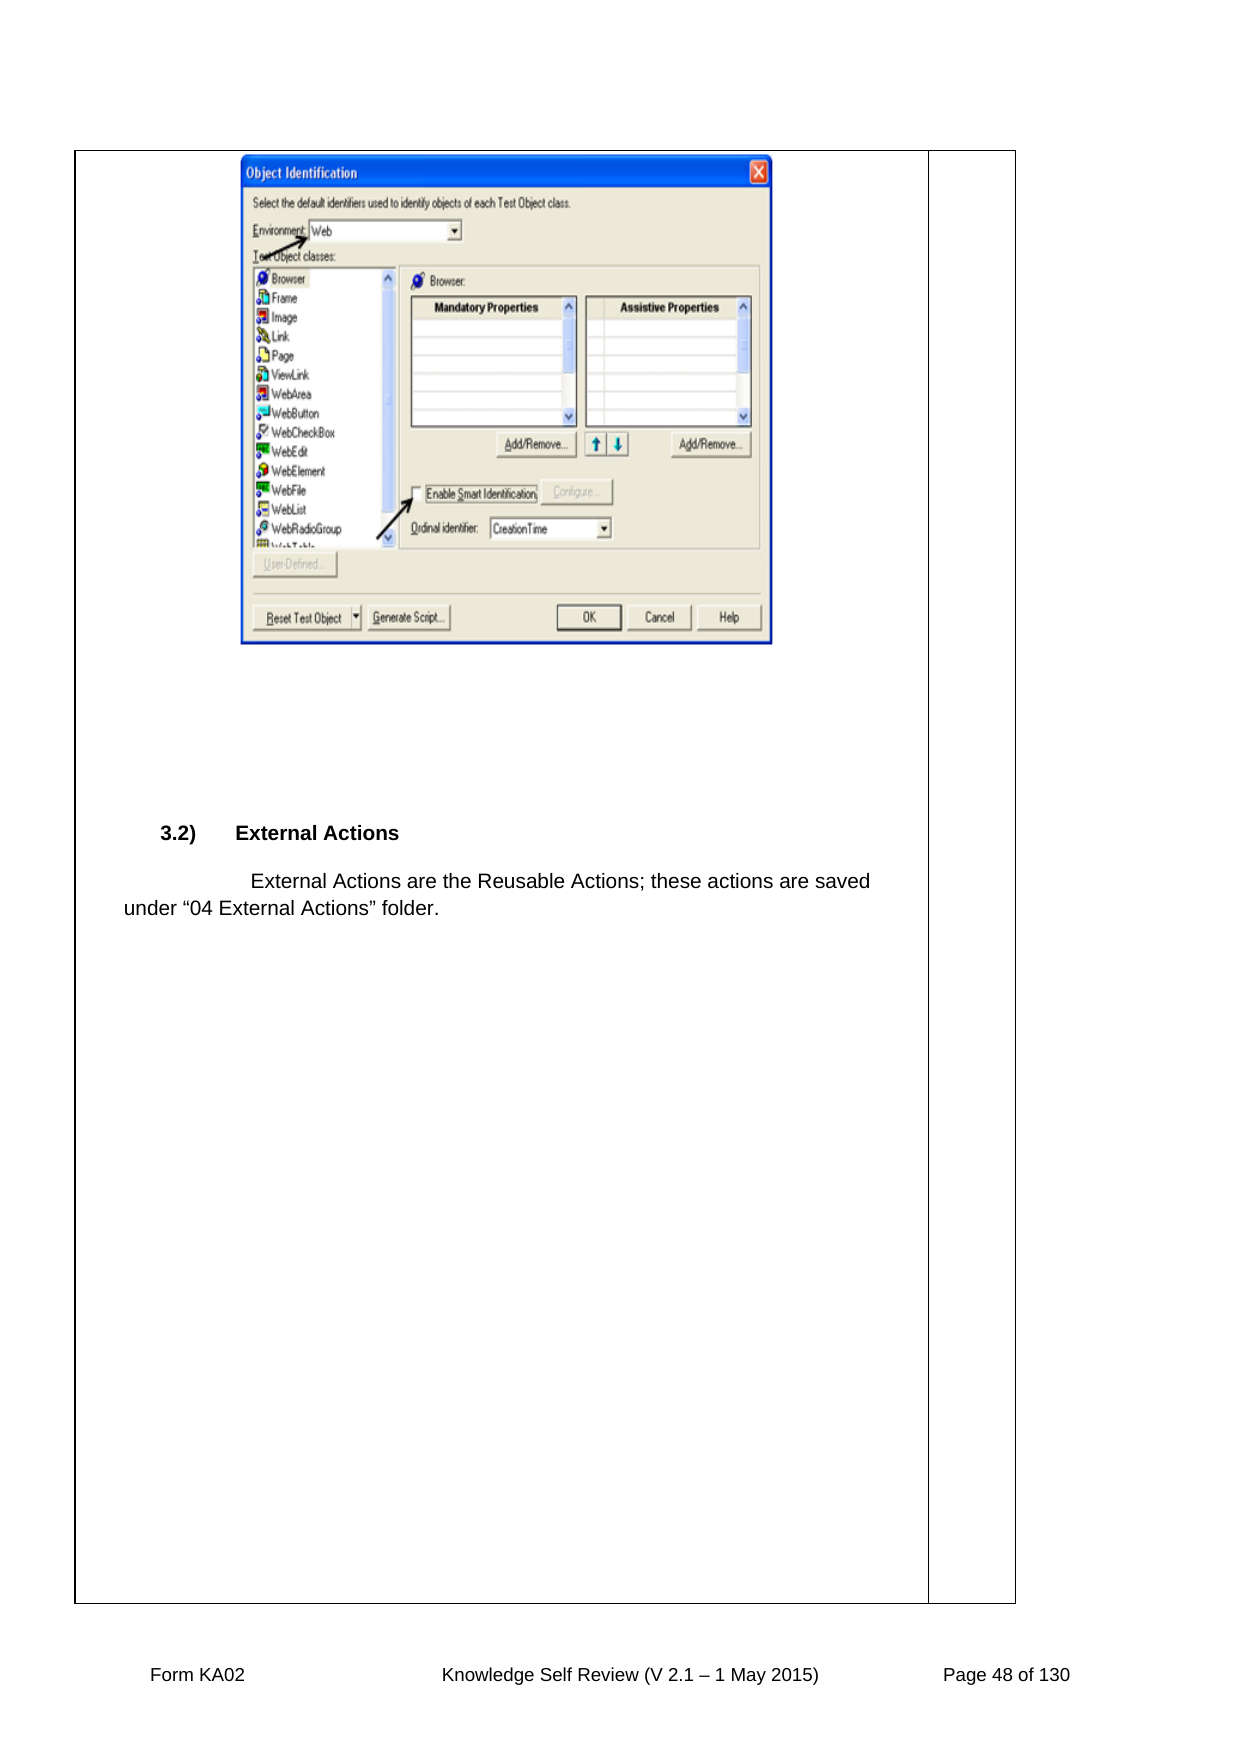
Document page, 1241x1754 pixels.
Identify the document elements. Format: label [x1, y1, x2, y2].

table_cell [929, 151, 1015, 1603]
table_cell [76, 151, 928, 1603]
picture [236, 151, 776, 651]
